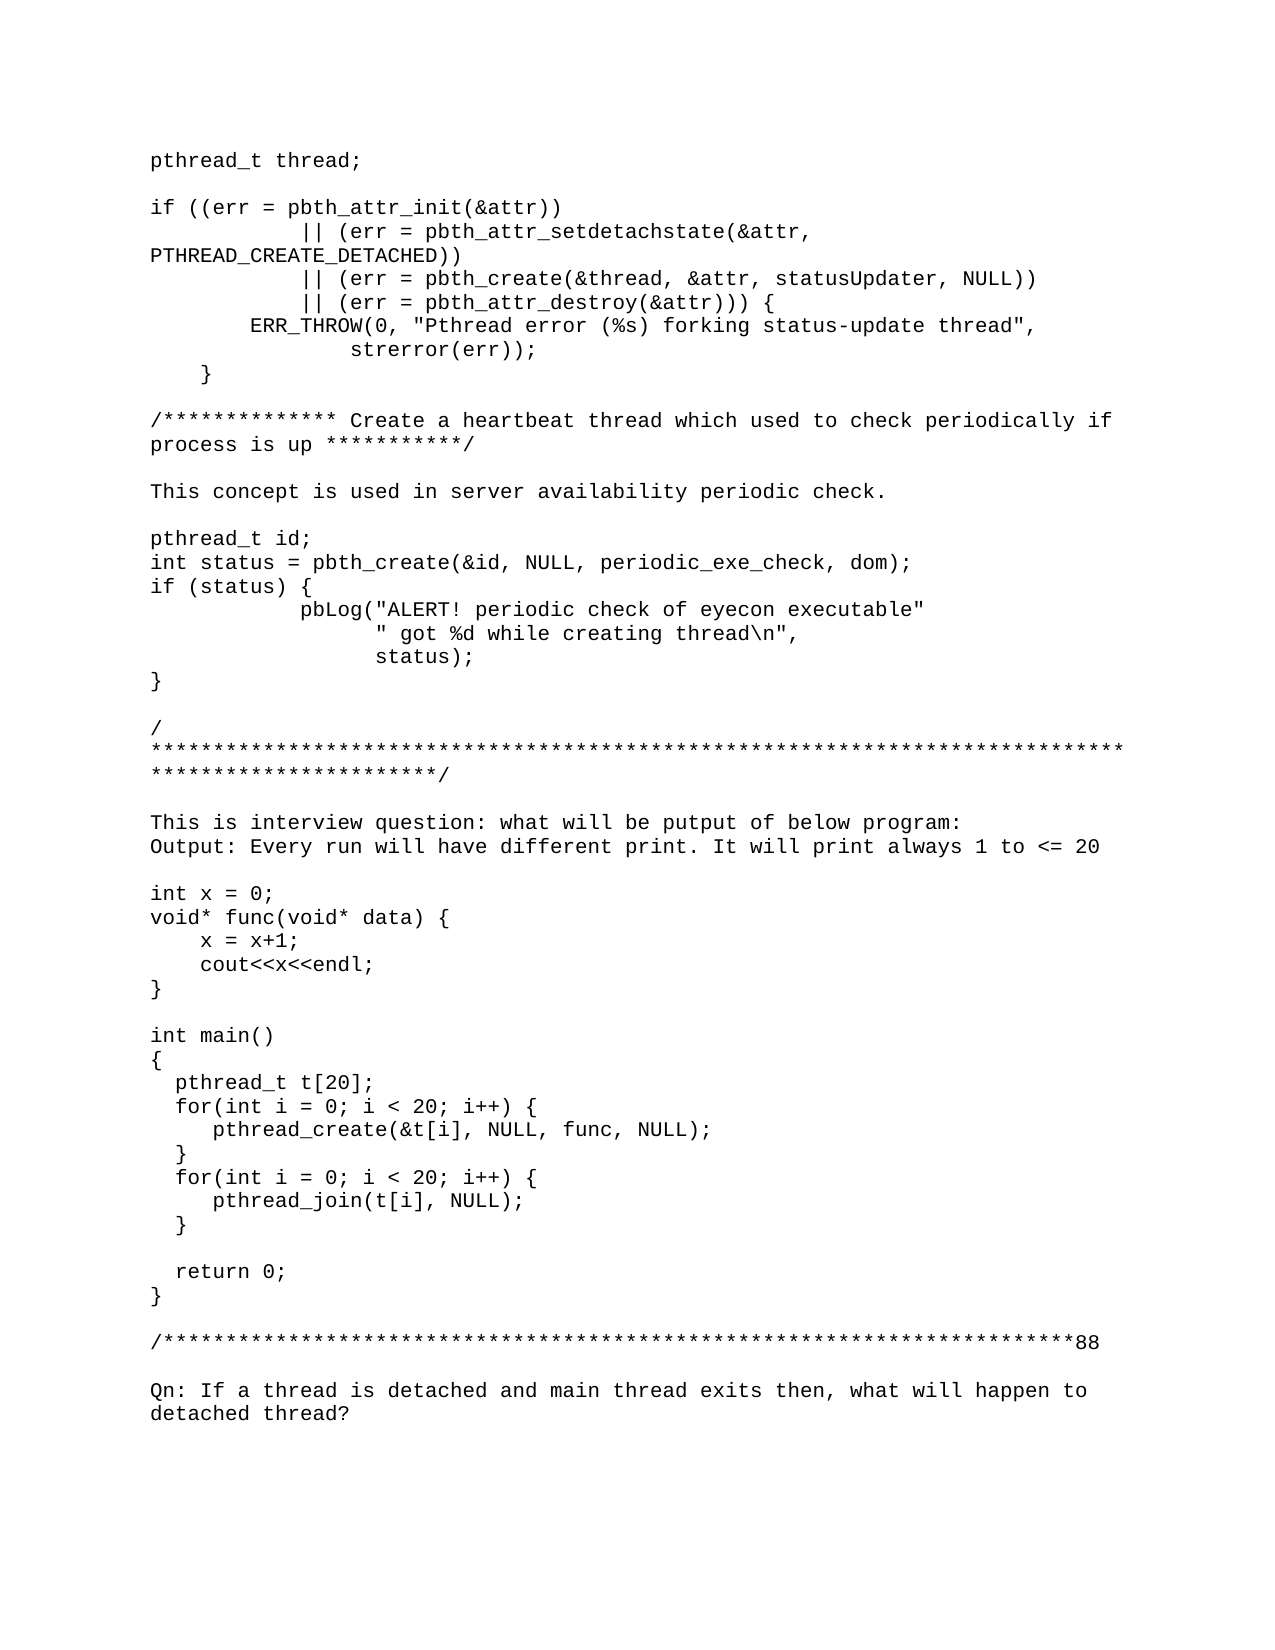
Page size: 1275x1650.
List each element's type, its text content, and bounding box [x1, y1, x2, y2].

text } [150, 1214, 1125, 1238]
text strerror(err)); [150, 339, 1125, 363]
text pthread_t id; [150, 528, 1125, 552]
text pthread_t t[20]; [150, 1072, 1125, 1096]
text int main() [150, 1025, 1125, 1048]
text { [150, 1048, 1125, 1072]
text cout<<x<<endl; [150, 954, 1125, 978]
text ERR_THROW(0, "Pthread error (%s) forking status-update thread", [150, 316, 1125, 339]
text } [150, 1143, 1125, 1167]
text " got %d while creating thread\n", [150, 623, 1125, 647]
text } [150, 978, 1125, 1001]
text /*****************************************************************************************************/ [150, 717, 1125, 788]
text pbLog("ALERT! periodic check of eyecon executable" [150, 599, 1125, 623]
text } [150, 363, 1125, 386]
text || (err = pbth_attr_destroy(&attr))) { [150, 292, 1125, 316]
text if ((err = pbth_attr_init(&attr)) [150, 197, 1125, 221]
text for(int i = 0; i < 20; i++) { [150, 1167, 1125, 1190]
text return 0; [150, 1261, 1125, 1285]
text for(int i = 0; i < 20; i++) { [150, 1096, 1125, 1119]
text This concept is used in server availability periodic check. [150, 481, 1125, 505]
text || (err = pbth_attr_setdetachstate(&attr, PTHREAD_CREATE_DETACHED)) [150, 221, 1125, 268]
text if (status) { [150, 576, 1125, 599]
text int status = pbth_create(&id, NULL, periodic_exe_check, dom); [150, 552, 1125, 576]
text x = x+1; [150, 930, 1125, 954]
text || (err = pbth_create(&thread, &attr, statusUpdater, NULL)) [150, 268, 1125, 292]
text } [150, 1285, 1125, 1309]
text status); [150, 647, 1125, 670]
text pthread_join(t[i], NULL); [150, 1190, 1125, 1214]
text /*************************************************************************88 [150, 1332, 1125, 1356]
text pthread_create(&t[i], NULL, func, NULL); [150, 1119, 1125, 1143]
text int x = 0; [150, 883, 1125, 907]
text void* func(void* data) { [150, 907, 1125, 930]
text Output: Every run will have different print. It will print always 1 to <= 20 [150, 836, 1125, 859]
text /************** Create a heartbeat thread which used to check periodically if process is up ***********/ [150, 410, 1125, 457]
text pthread_t thread; [150, 150, 1125, 174]
text } [150, 670, 1125, 694]
text Qn: If a thread is detached and main thread exits then, what will happen to detached thread? [150, 1379, 1125, 1427]
text This is interview question: what will be putput of below program: [150, 812, 1125, 836]
